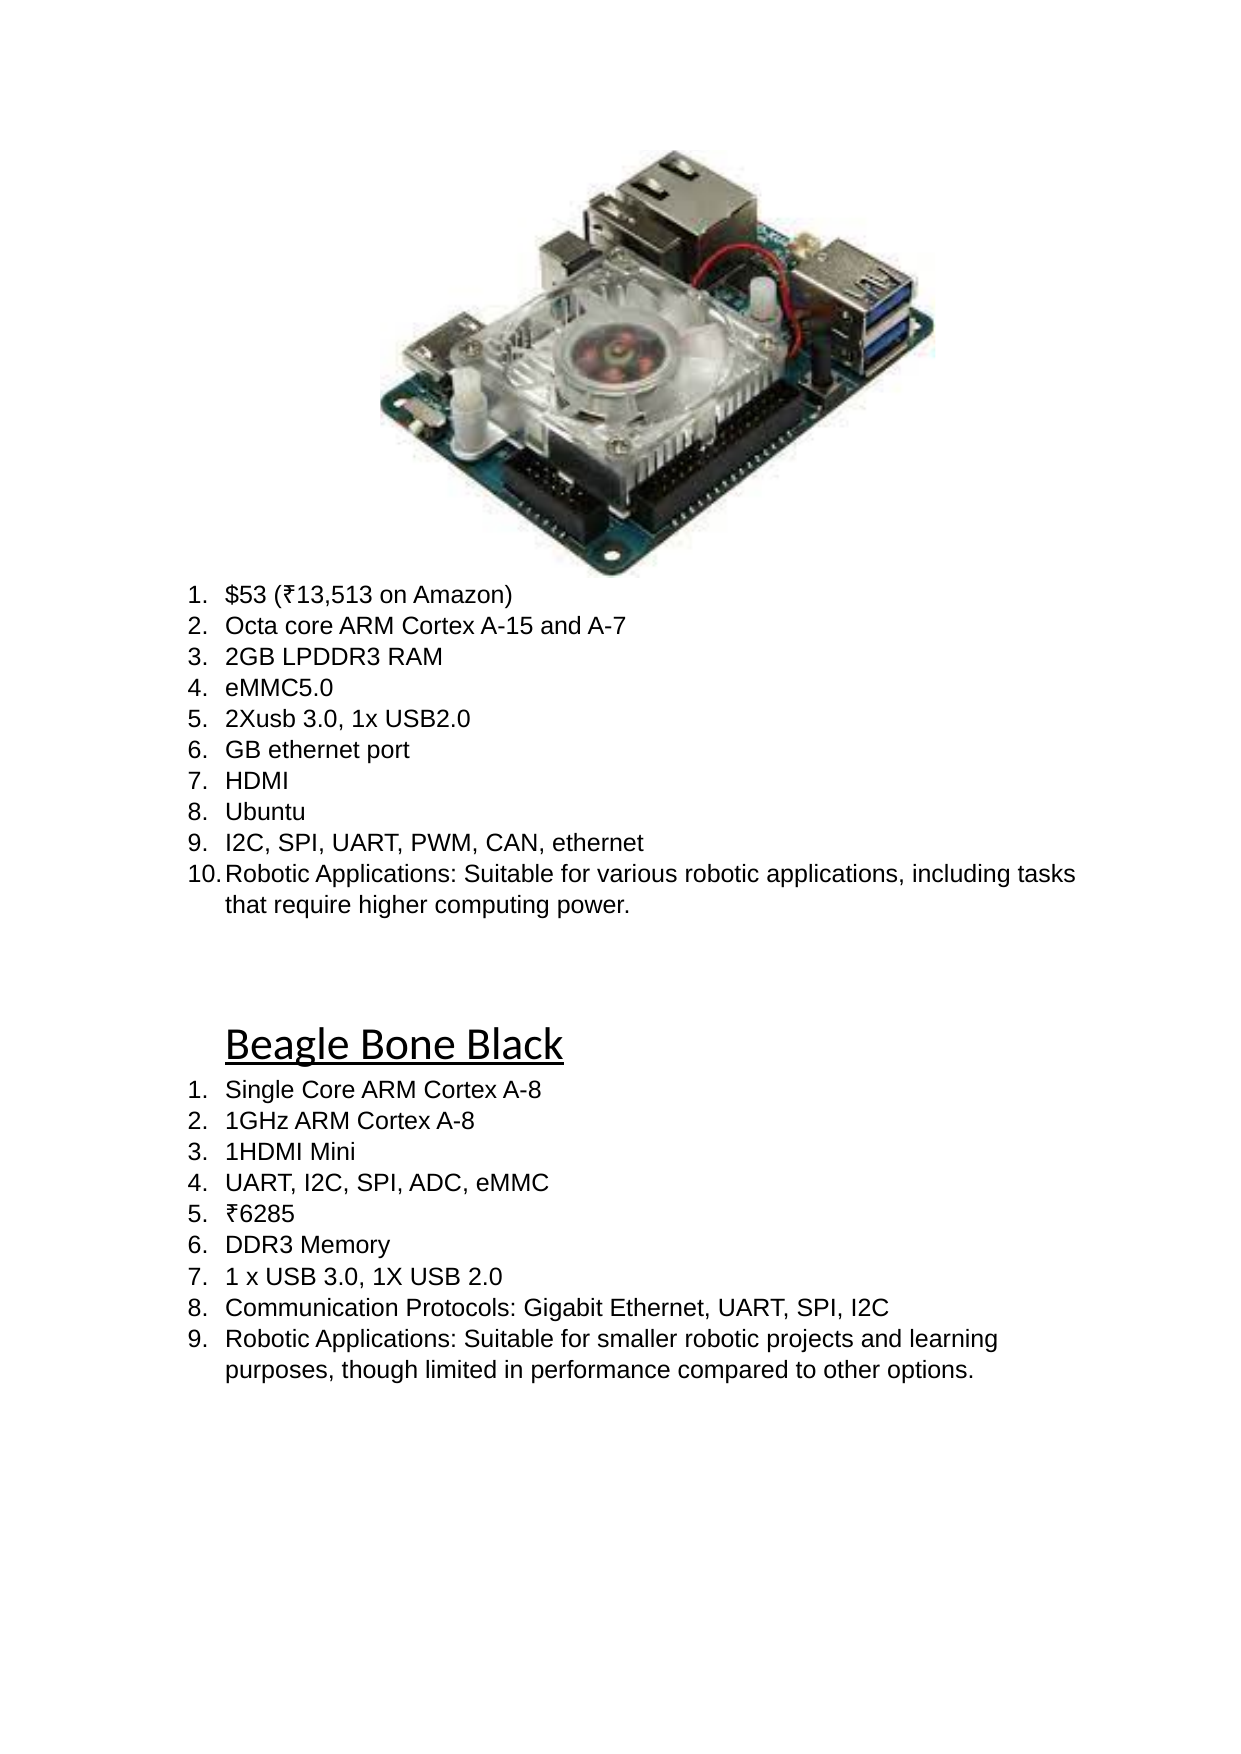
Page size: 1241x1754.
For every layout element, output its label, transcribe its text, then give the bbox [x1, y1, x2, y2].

list GB ethernet port [187, 735, 1090, 764]
list Ubuntu [187, 797, 1090, 826]
list 1GHz ARM Cortex A-8 [187, 1106, 1090, 1135]
list Robotic Applications: Suitable for various robotic applications, including tasks that require higher computing power. [187, 859, 1090, 919]
list 2GB LPDDR3 RAM [187, 642, 1090, 671]
list Robotic Applications: Suitable for smaller robotic projects and learning purposes, though limited in performance compared to other options. [187, 1323, 1090, 1383]
list eMMC5.0 [187, 673, 1090, 702]
list Communication Protocols: Gigabit Ethernet, UART, SPI, I2C [187, 1292, 1090, 1321]
list 2Xusb 3.0, 1x USB2.0 [187, 704, 1090, 733]
list $53 (₹13,513 on Amazon) [187, 580, 1090, 608]
list I2C, SPI, UART, PWM, CAN, ethernet [187, 828, 1090, 857]
list 1HDMI Mini [187, 1137, 1090, 1166]
list UART, I2C, SPI, ADC, eMMC [187, 1168, 1090, 1197]
list DDR3 Memory [187, 1230, 1090, 1259]
list 1 x USB 3.0, 1X USB 2.0 [187, 1261, 1090, 1290]
list Beagle Bone Black [225, 1015, 1090, 1071]
picture [380, 150, 936, 578]
list HDMI [187, 766, 1090, 795]
list Single Core ARM Cortex A-8 [187, 1075, 1090, 1104]
list ₹6285 [187, 1199, 1090, 1228]
list Octa core ARM Cortex A-15 and A-7 [187, 611, 1090, 639]
